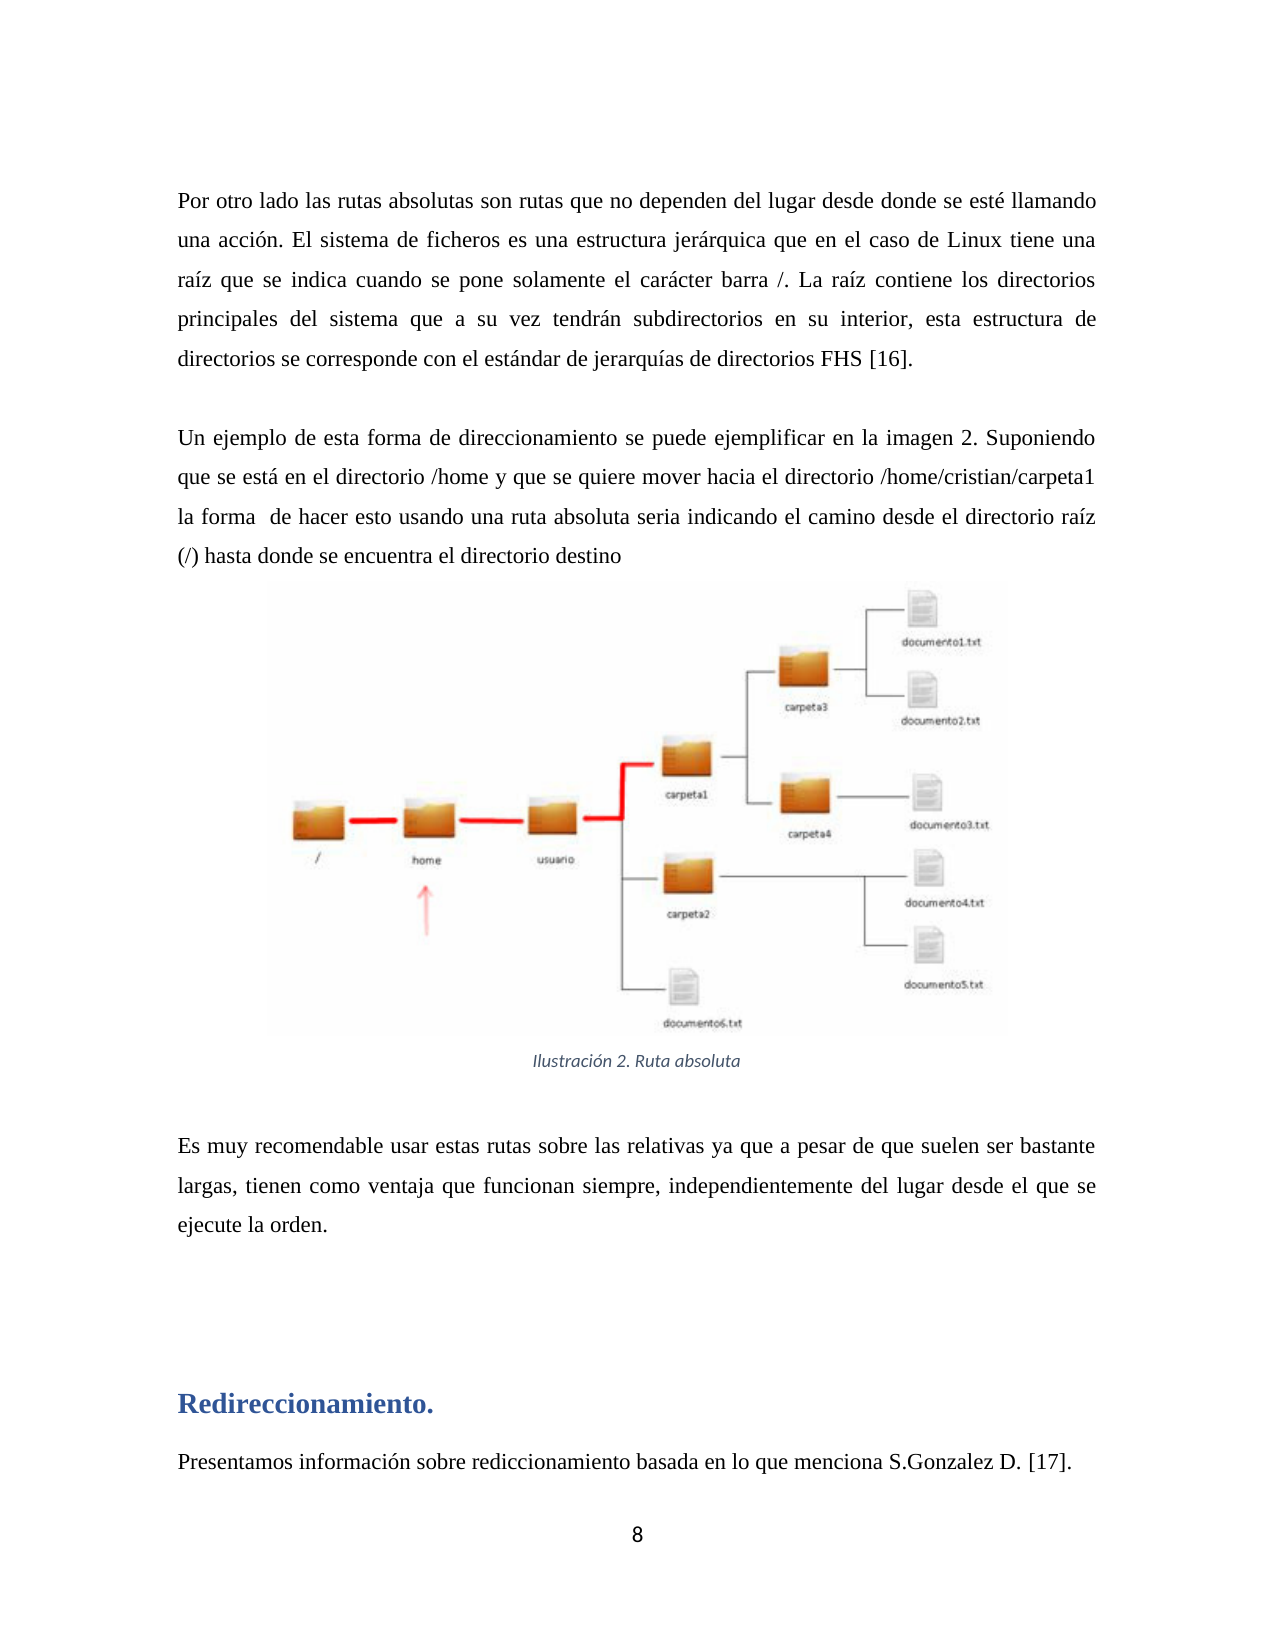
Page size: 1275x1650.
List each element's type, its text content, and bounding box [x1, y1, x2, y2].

text Ilustración 2. Ruta absoluta [177, 1049, 1098, 1072]
picture [267, 581, 1008, 1036]
text Por otro lado las rutas absolutas son rutas que no dependen del lugar desde donde se esté llamando una acción. El sistema de ficheros es una estructura jerárquica que en el caso de Linux tiene una raíz que se indica cuando se pone solamente el carácter barra /. La raíz contiene los directorios principales del sistema que a su vez tendrán subdirectorios en su interior, esta estructura de directorios se corresponde con el estándar de jerarquías de directorios FHS . [177, 187, 1098, 371]
text Presentamos información sobre rediccionamiento basada en lo que menciona S.Gonzalez D. . [177, 1448, 1098, 1474]
text Un ejemplo de esta forma de direccionamiento se puede ejemplificar en la imagen 2. Suponiendo que se está en el directorio /home y que se quiere mover hacia el directorio /home/cristian/carpeta1 la forma de hacer esto usando una ruta absoluta seria indicando el camino desde el directorio raíz (/) hasta donde se encuentra el directorio destino [177, 424, 1098, 569]
text Es muy recomendable usar estas rutas sobre las relativas ya que a pesar de que suelen ser bastante largas, tienen como ventaja que funcionan siempre, independientemente del lugar desde el que se ejecute la orden. [177, 1132, 1098, 1238]
subtitle Redireccionamiento. [177, 1386, 1098, 1420]
